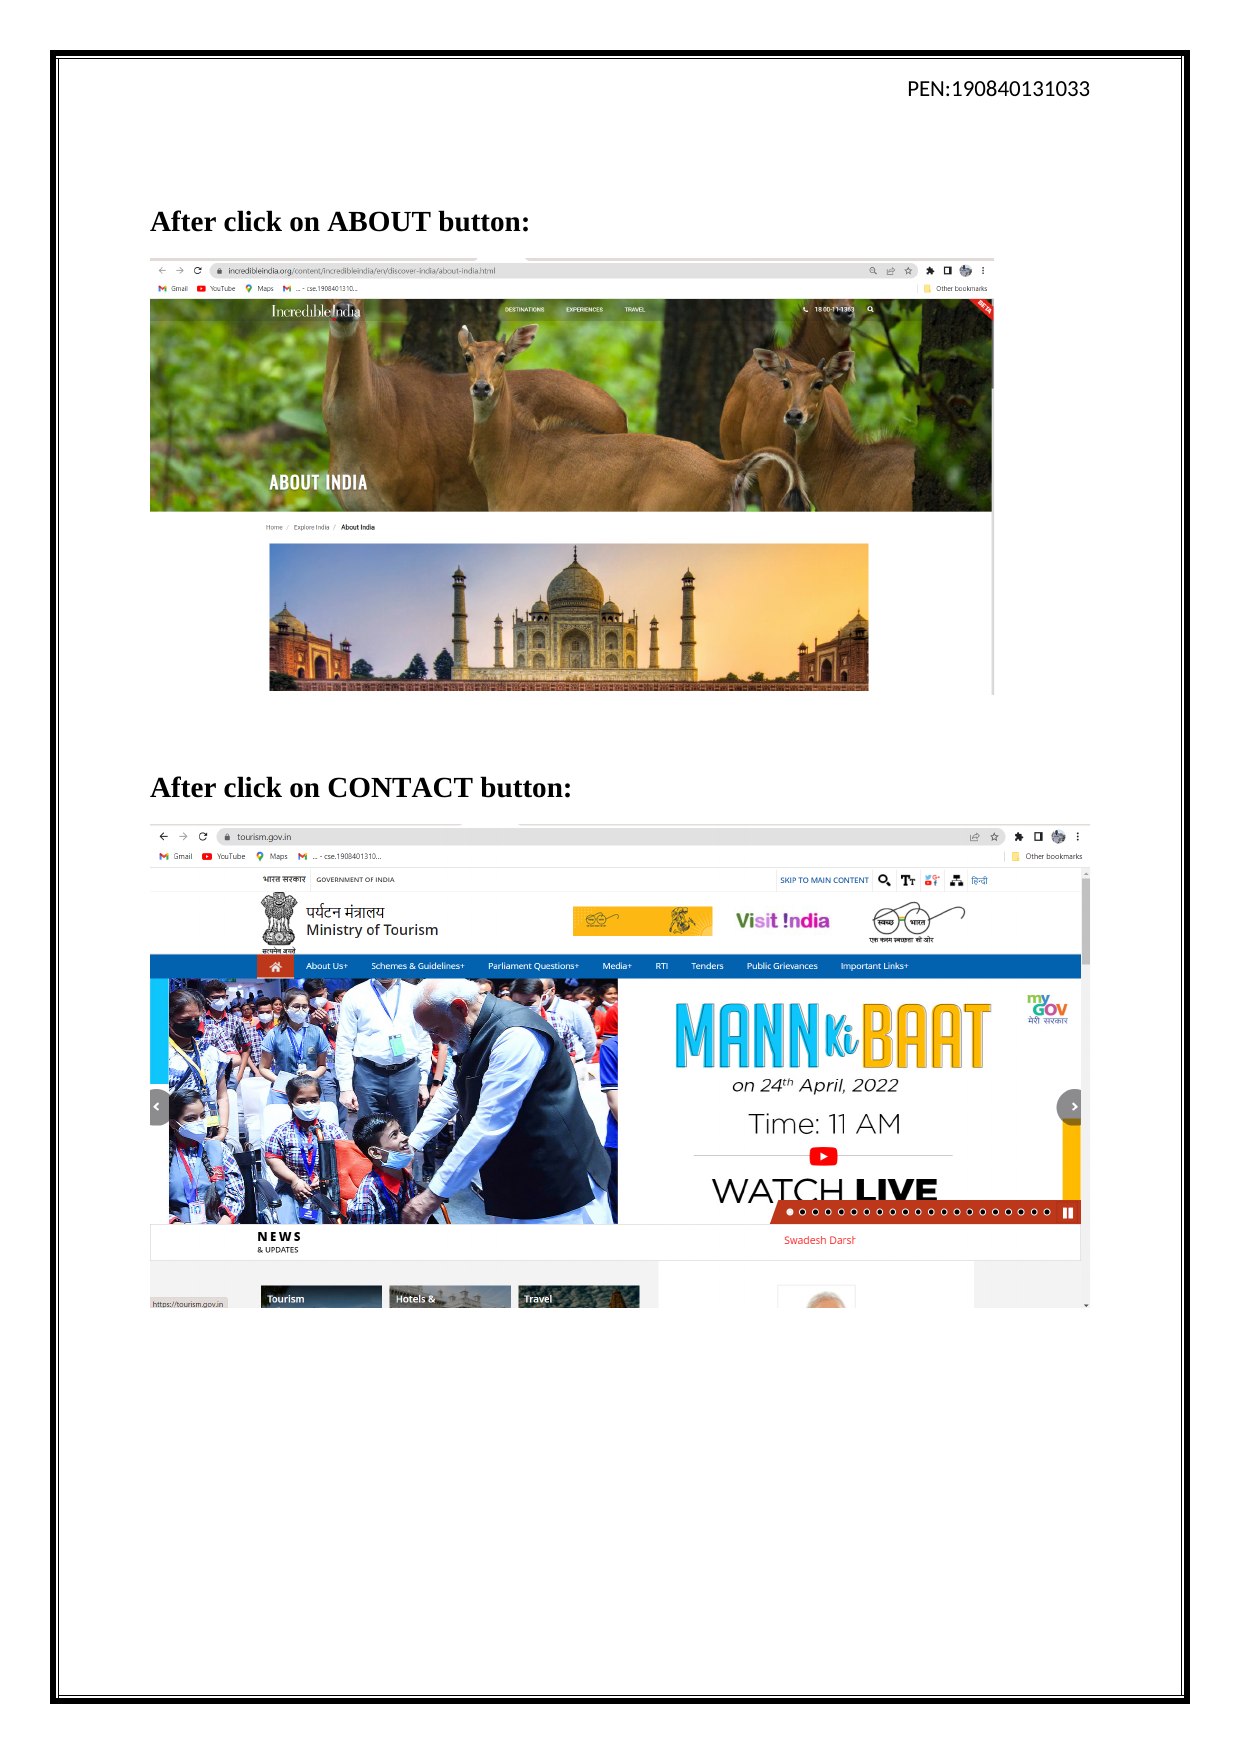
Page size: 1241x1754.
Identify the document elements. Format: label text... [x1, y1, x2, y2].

picture [150, 258, 995, 695]
text After click on CONTACT button: [150, 770, 1090, 803]
text After click on ABOUT button: [150, 204, 1090, 238]
picture [150, 824, 1091, 1308]
